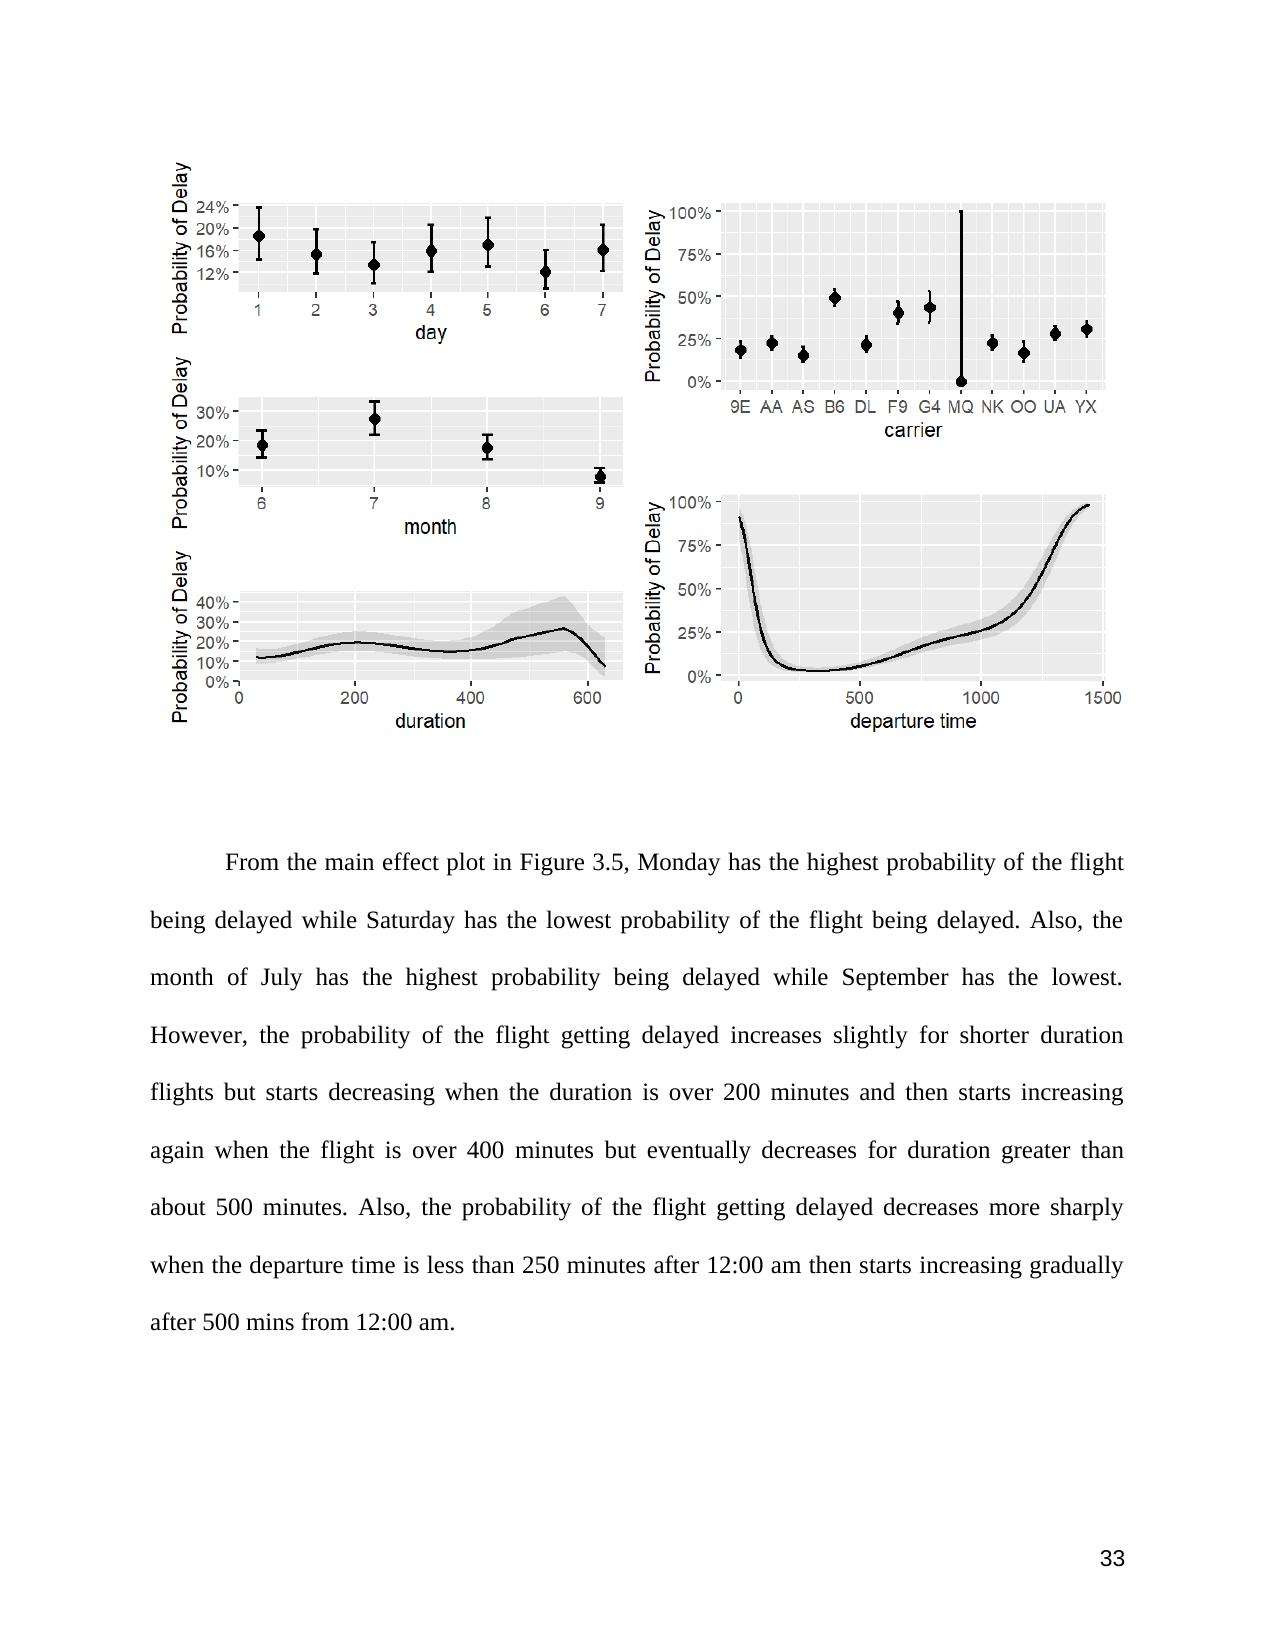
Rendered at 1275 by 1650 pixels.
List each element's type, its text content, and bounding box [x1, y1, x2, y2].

picture [150, 150, 1125, 752]
text From the main effect plot in Figure 3.5, Monday has the highest probability of the flight being delayed while Saturday has the lowest probability of the flight being delayed. Also, the month of July has the highest probability being delayed while September has the lowest. However, the probability of the flight getting delayed increases slightly for shorter duration flights but starts decreasing when the duration is over 200 minutes and then starts increasing again when the flight is over 400 minutes but eventually decreases for duration greater than about 500 minutes. Also, the probability of the flight getting delayed decreases more sharply when the departure time is less than 250 minutes after 12:00 am then starts increasing gradually after 500 mins from 12:00 am. [150, 847, 1125, 1336]
